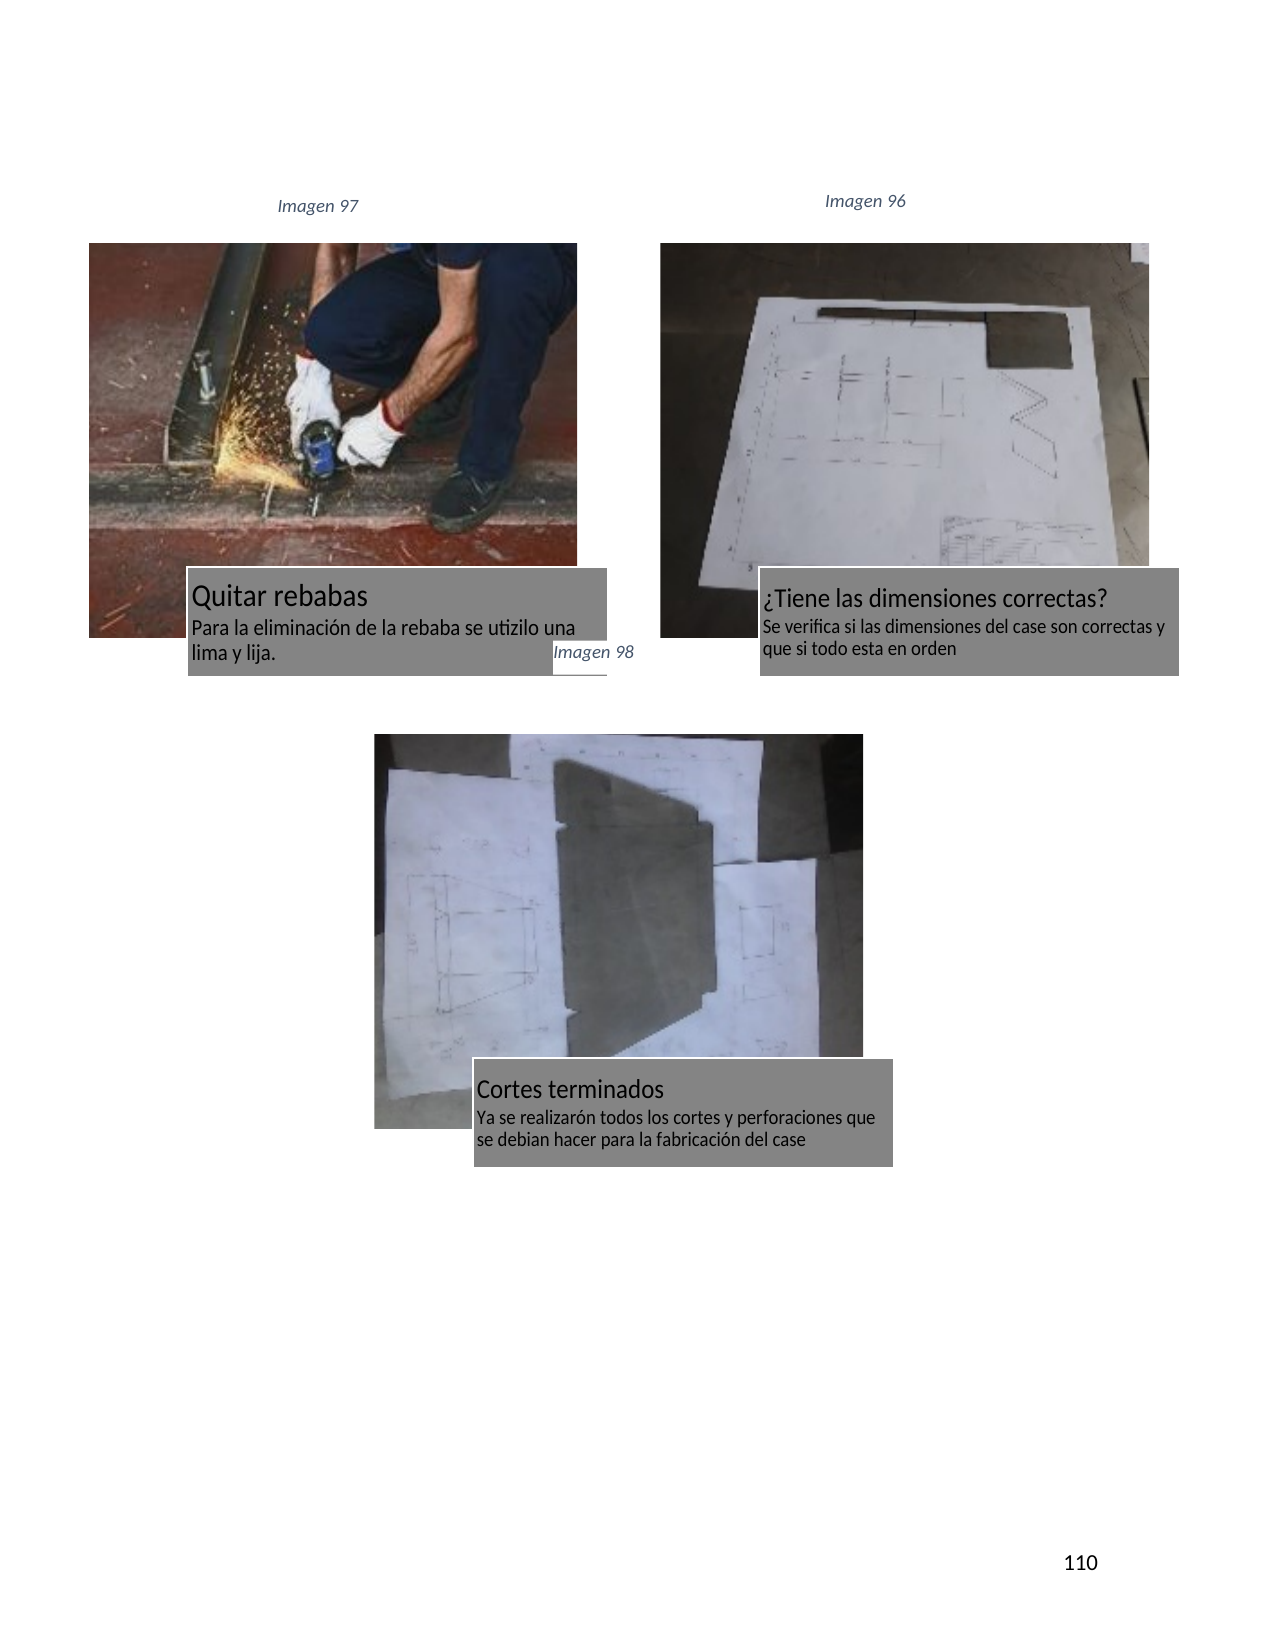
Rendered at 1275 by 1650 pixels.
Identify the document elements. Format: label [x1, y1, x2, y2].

picture [89, 243, 578, 638]
picture [660, 243, 1150, 638]
picture [374, 734, 864, 1129]
